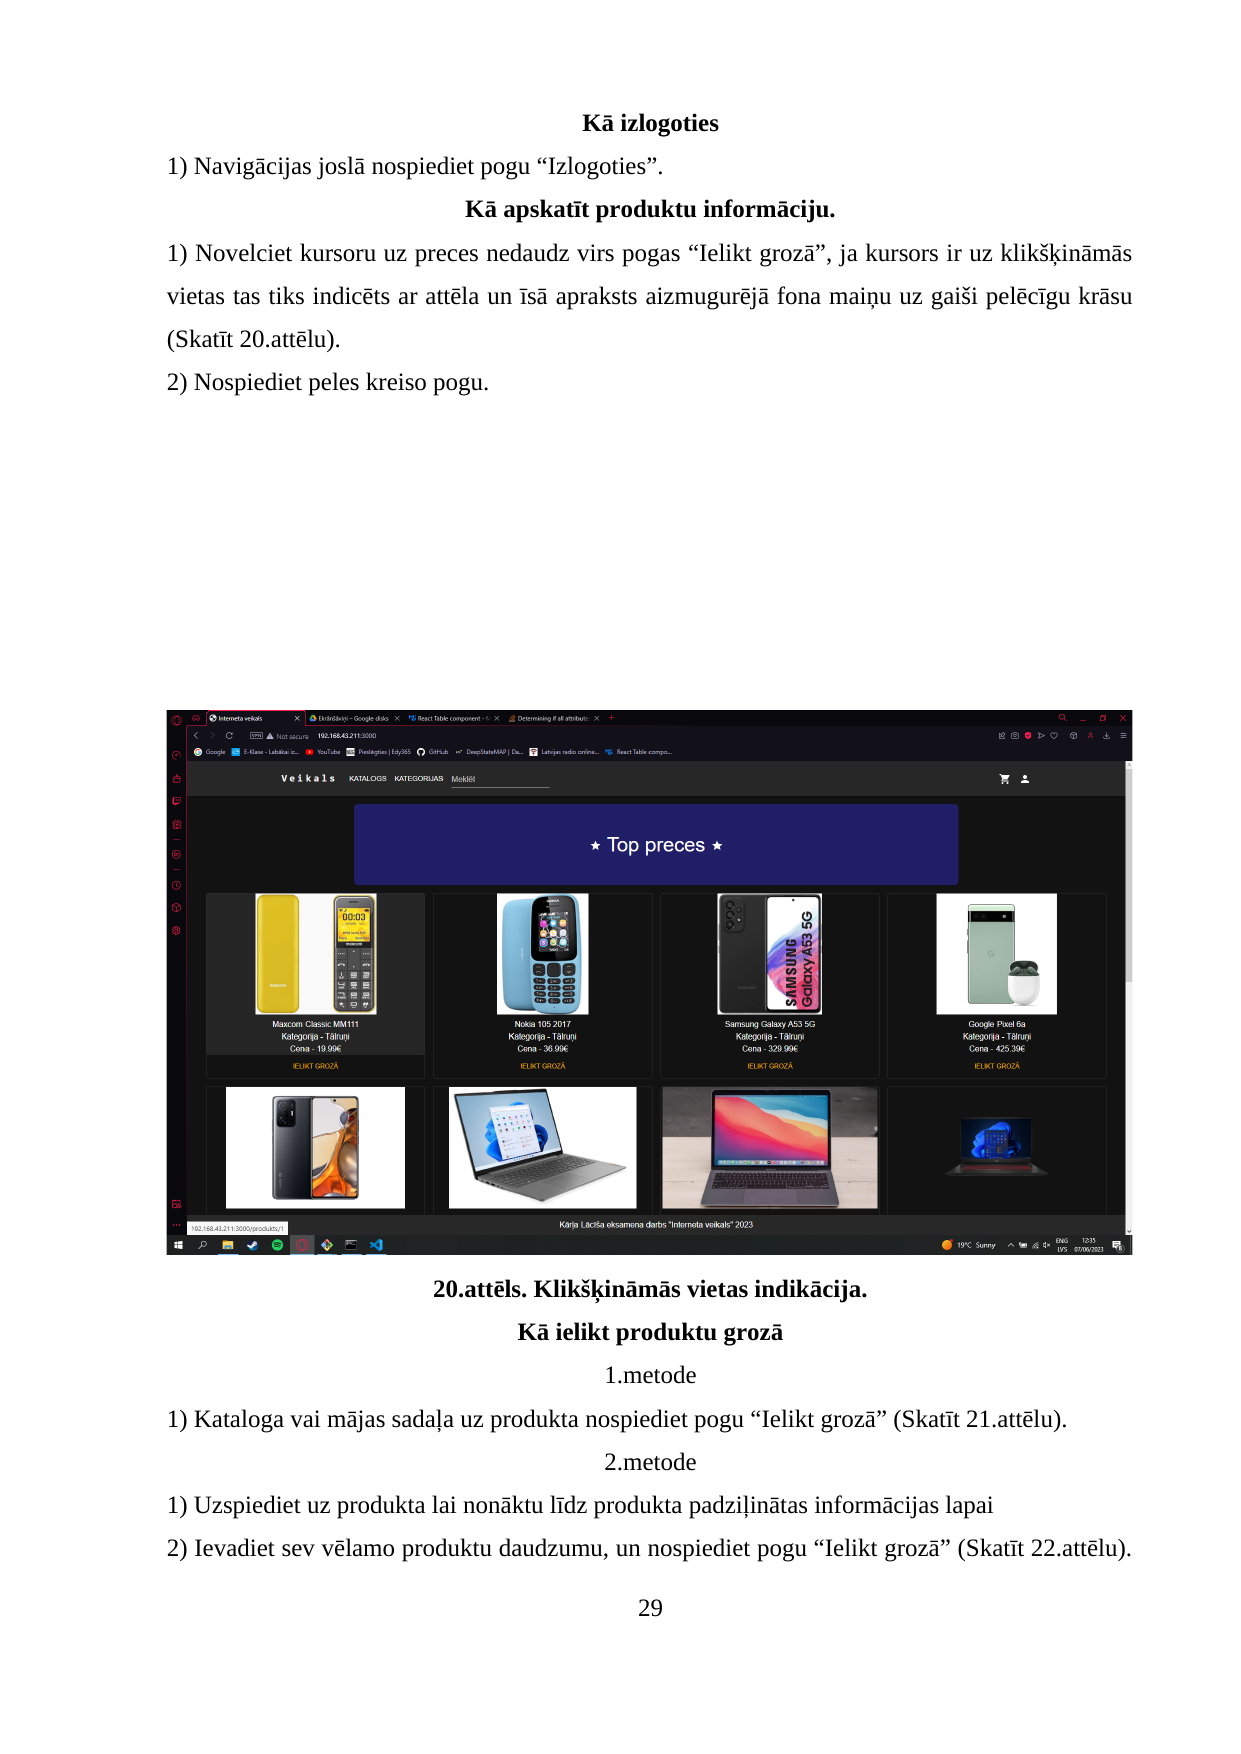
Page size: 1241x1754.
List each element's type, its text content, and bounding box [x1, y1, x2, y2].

text 2) Ievadiet sev vēlamo produktu daudzumu, un nospiediet pogu “Ielikt grozā” (Skatīt 22.attēlu). [167, 1533, 1134, 1562]
text Kā izlogoties [167, 108, 1134, 137]
text 1) Novelciet kursoru uz preces nedaudz virs pogas “Ielikt grozā”, ja kursors ir uz klikšķināmās vietas tas tiks indicēts ar attēla un īsā apraksts aizmugurējā fona maiņu uz gaiši pelēcīgu krāsu (Skatīt 20.attēlu). [167, 238, 1134, 353]
text 2.metode [167, 1447, 1134, 1476]
text 1) Navigācijas joslā nospiediet pogu “Izlogoties”. [167, 151, 1134, 180]
text 20.attēls. Klikšķināmās vietas indikācija. [167, 1274, 1134, 1303]
picture [166, 710, 1133, 1255]
text 1.metode [167, 1361, 1134, 1389]
text Kā apskatīt produktu informāciju. [167, 194, 1134, 223]
text 2) Nospiediet peles kreiso pogu. [167, 367, 1134, 396]
text 1) Uzspiediet uz produkta lai nonāktu līdz produkta padziļinātas informācijas lapai [167, 1490, 1134, 1519]
text Kā ielikt produktu grozā [167, 1317, 1134, 1346]
text 1) Kataloga vai mājas sadaļa uz produkta nospiediet pogu “Ielikt grozā” (Skatīt 21.attēlu). [167, 1404, 1134, 1432]
